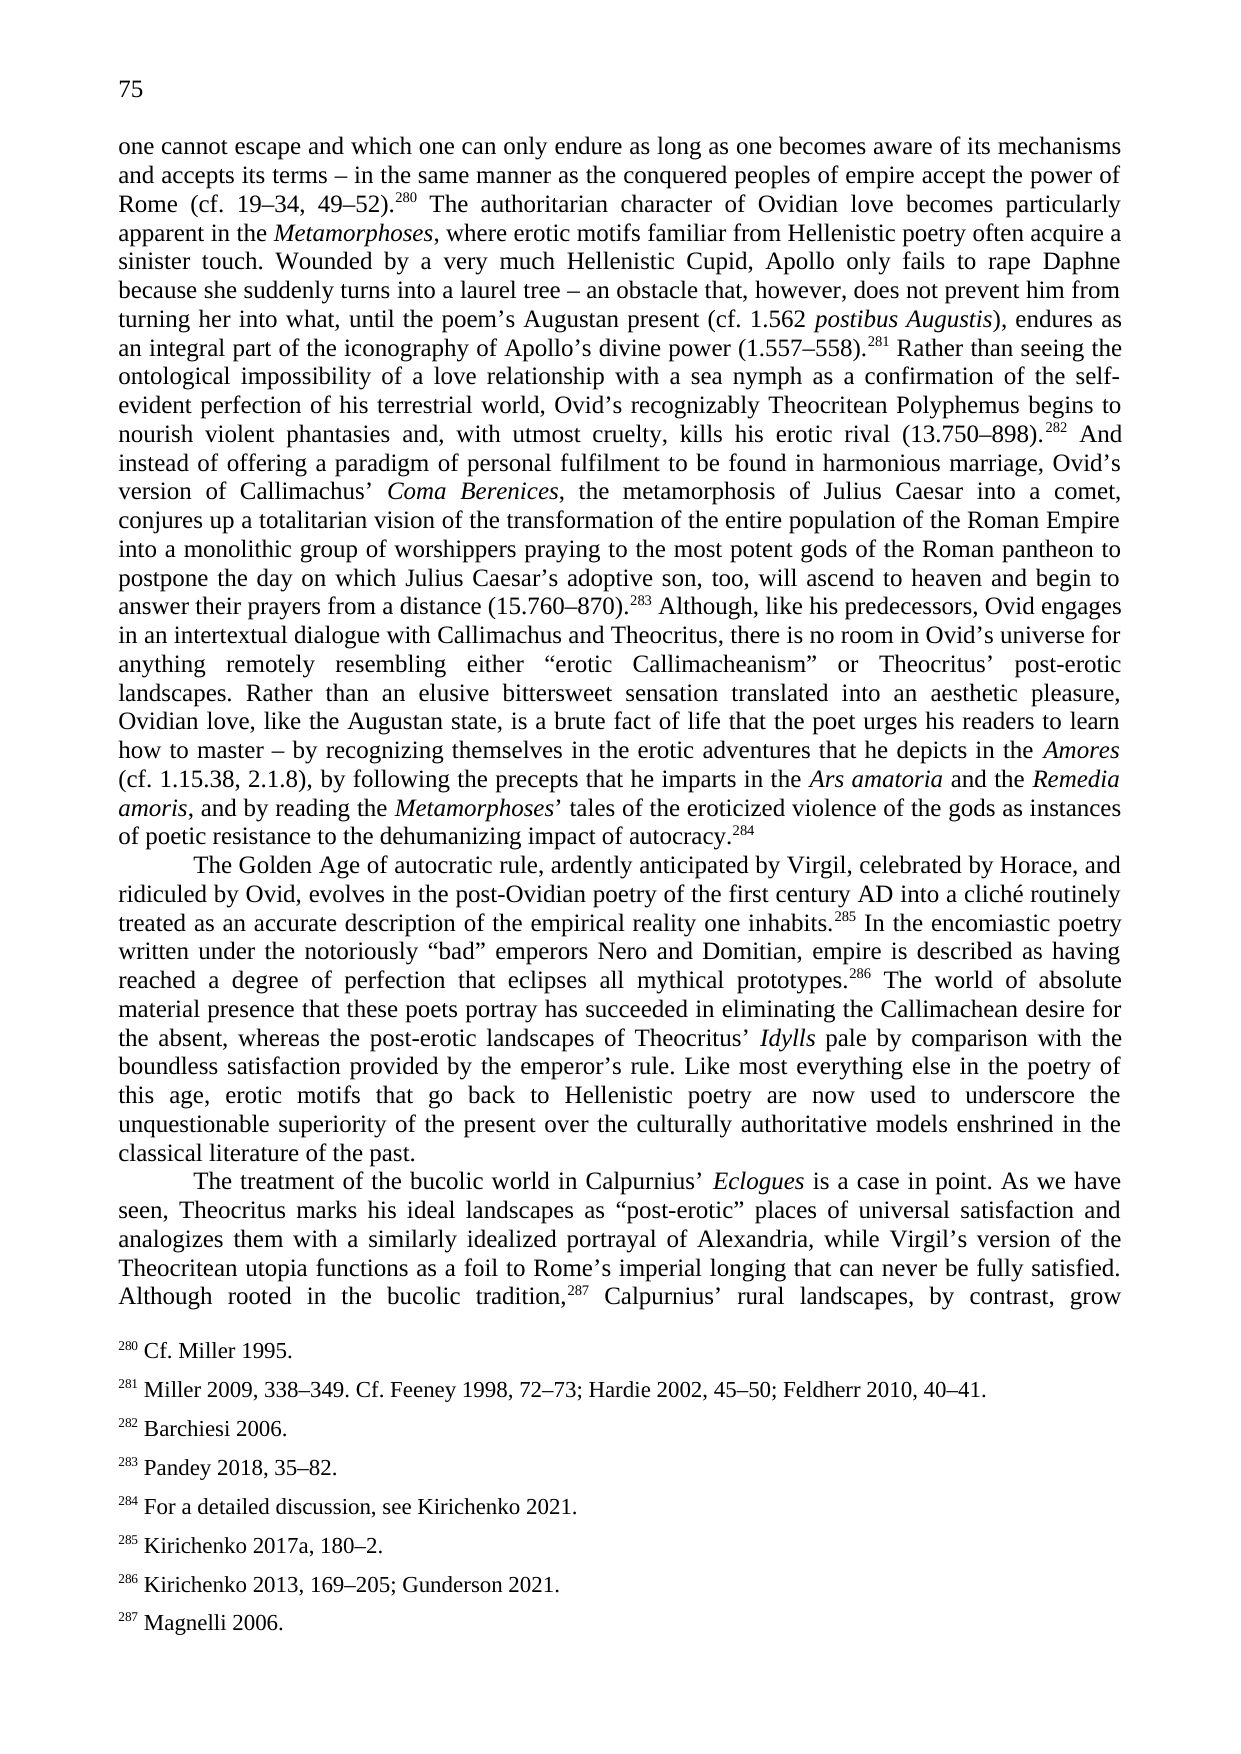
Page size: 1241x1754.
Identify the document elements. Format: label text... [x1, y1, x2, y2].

text The Golden Age of autocratic rule, ardently anticipated by Virgil, celebrated by Horace, and ridiculed by Ovid, evolves in the post-Ovidian poetry of the first century AD into a cliché routinely treated as an accurate description of the empirical reality one inhabits. In the encomiastic poetry written under the notoriously “bad” emperors Nero and Domitian, empire is described as having reached a degree of perfection that eclipses all mythical prototypes. The world of absolute material presence that these poets portray has succeeded in eliminating the Callimachean desire for the absent, whereas the post-erotic landscapes of Theocritus’ Idylls pale by comparison with the boundless satisfaction provided by the emperor’s rule. Like most everything else in the poetry of this age, erotic motifs that go back to Hellenistic poetry are now used to underscore the unquestionable superiority of the present over the culturally authoritative models enshrined in the classical literature of the past. [118, 850, 1122, 1166]
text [118, 1166, 1122, 1310]
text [118, 131, 1122, 850]
